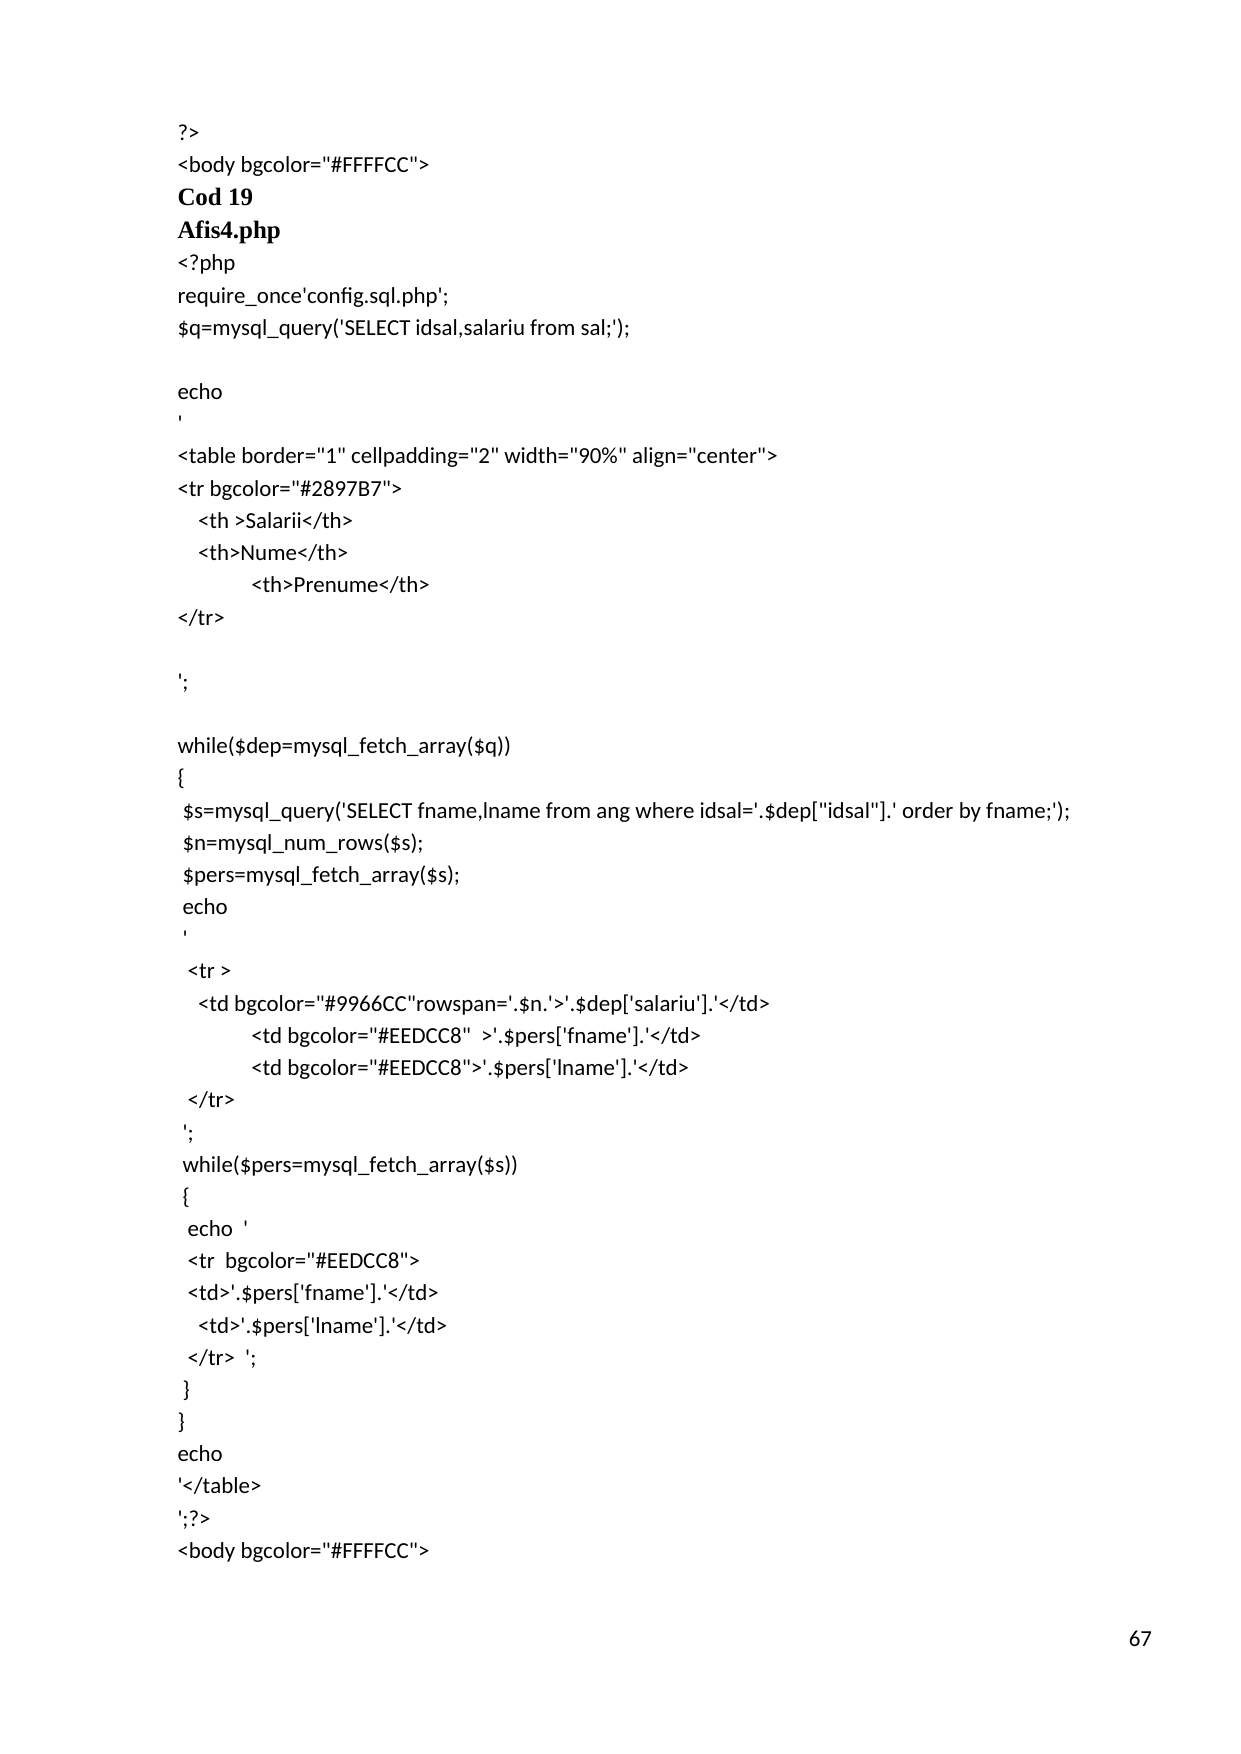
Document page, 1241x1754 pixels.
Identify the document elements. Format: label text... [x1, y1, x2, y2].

text <td bgcolor="#EEDCC8">'.$pers['lname'].'</td> [177, 1053, 1152, 1081]
text <td bgcolor="#9966CC"rowspan='.$n.'>'.$dep['salariu'].'</td> [177, 989, 1152, 1017]
text ' [177, 409, 1152, 437]
text echo [177, 377, 1152, 405]
text } [177, 1375, 1152, 1403]
text echo [177, 1439, 1152, 1467]
text require_once'config.sql.php'; [177, 281, 1152, 309]
text } [177, 1407, 1152, 1435]
text $s=mysql_query('SELECT fname,lname from ang where idsal='.$dep["idsal"].' order by fname;'); [177, 796, 1152, 824]
text ' [177, 924, 1152, 952]
text <?php [177, 248, 1152, 277]
text <th >Salarii</th> [177, 506, 1152, 534]
text $n=mysql_num_rows($s); [177, 828, 1152, 856]
text echo ' [177, 1214, 1152, 1242]
text echo [177, 892, 1152, 920]
text while($pers=mysql_fetch_array($s)) [177, 1150, 1152, 1178]
text <tr > [177, 957, 1152, 985]
text ';?> [177, 1504, 1152, 1532]
text <body bgcolor="#FFFFCC"> [177, 1536, 1152, 1564]
text <body bgcolor="#FFFFCC"> [177, 150, 1152, 178]
text <th>Nume</th> [177, 538, 1152, 566]
text ?> [177, 118, 1152, 146]
text $q=mysql_query('SELECT idsal,salariu from sal;'); [177, 313, 1152, 341]
text </tr> [177, 603, 1152, 631]
text <td>'.$pers['lname'].'</td> [177, 1311, 1152, 1339]
text <tr bgcolor="#EEDCC8"> [177, 1246, 1152, 1274]
text <td bgcolor="#EEDCC8" >'.$pers['fname'].'</td> [177, 1021, 1152, 1049]
text Cod 19 [177, 182, 1152, 211]
text { [177, 763, 1152, 792]
text <table border="1" cellpadding="2" width="90%" align="center"> [177, 442, 1152, 470]
text <th>Prenume</th> [177, 570, 1152, 598]
text </tr> [177, 1085, 1152, 1113]
text while($dep=mysql_fetch_array($q)) [177, 731, 1152, 759]
text <tr bgcolor="#2897B7"> [177, 474, 1152, 502]
text <td>'.$pers['fname'].'</td> [177, 1278, 1152, 1307]
text </tr> '; [177, 1343, 1152, 1371]
text '; [177, 667, 1152, 695]
text '</table> [177, 1472, 1152, 1500]
text '; [177, 1118, 1152, 1146]
text Afis4.php [177, 216, 1152, 244]
text { [177, 1182, 1152, 1210]
text $pers=mysql_fetch_array($s); [177, 860, 1152, 888]
